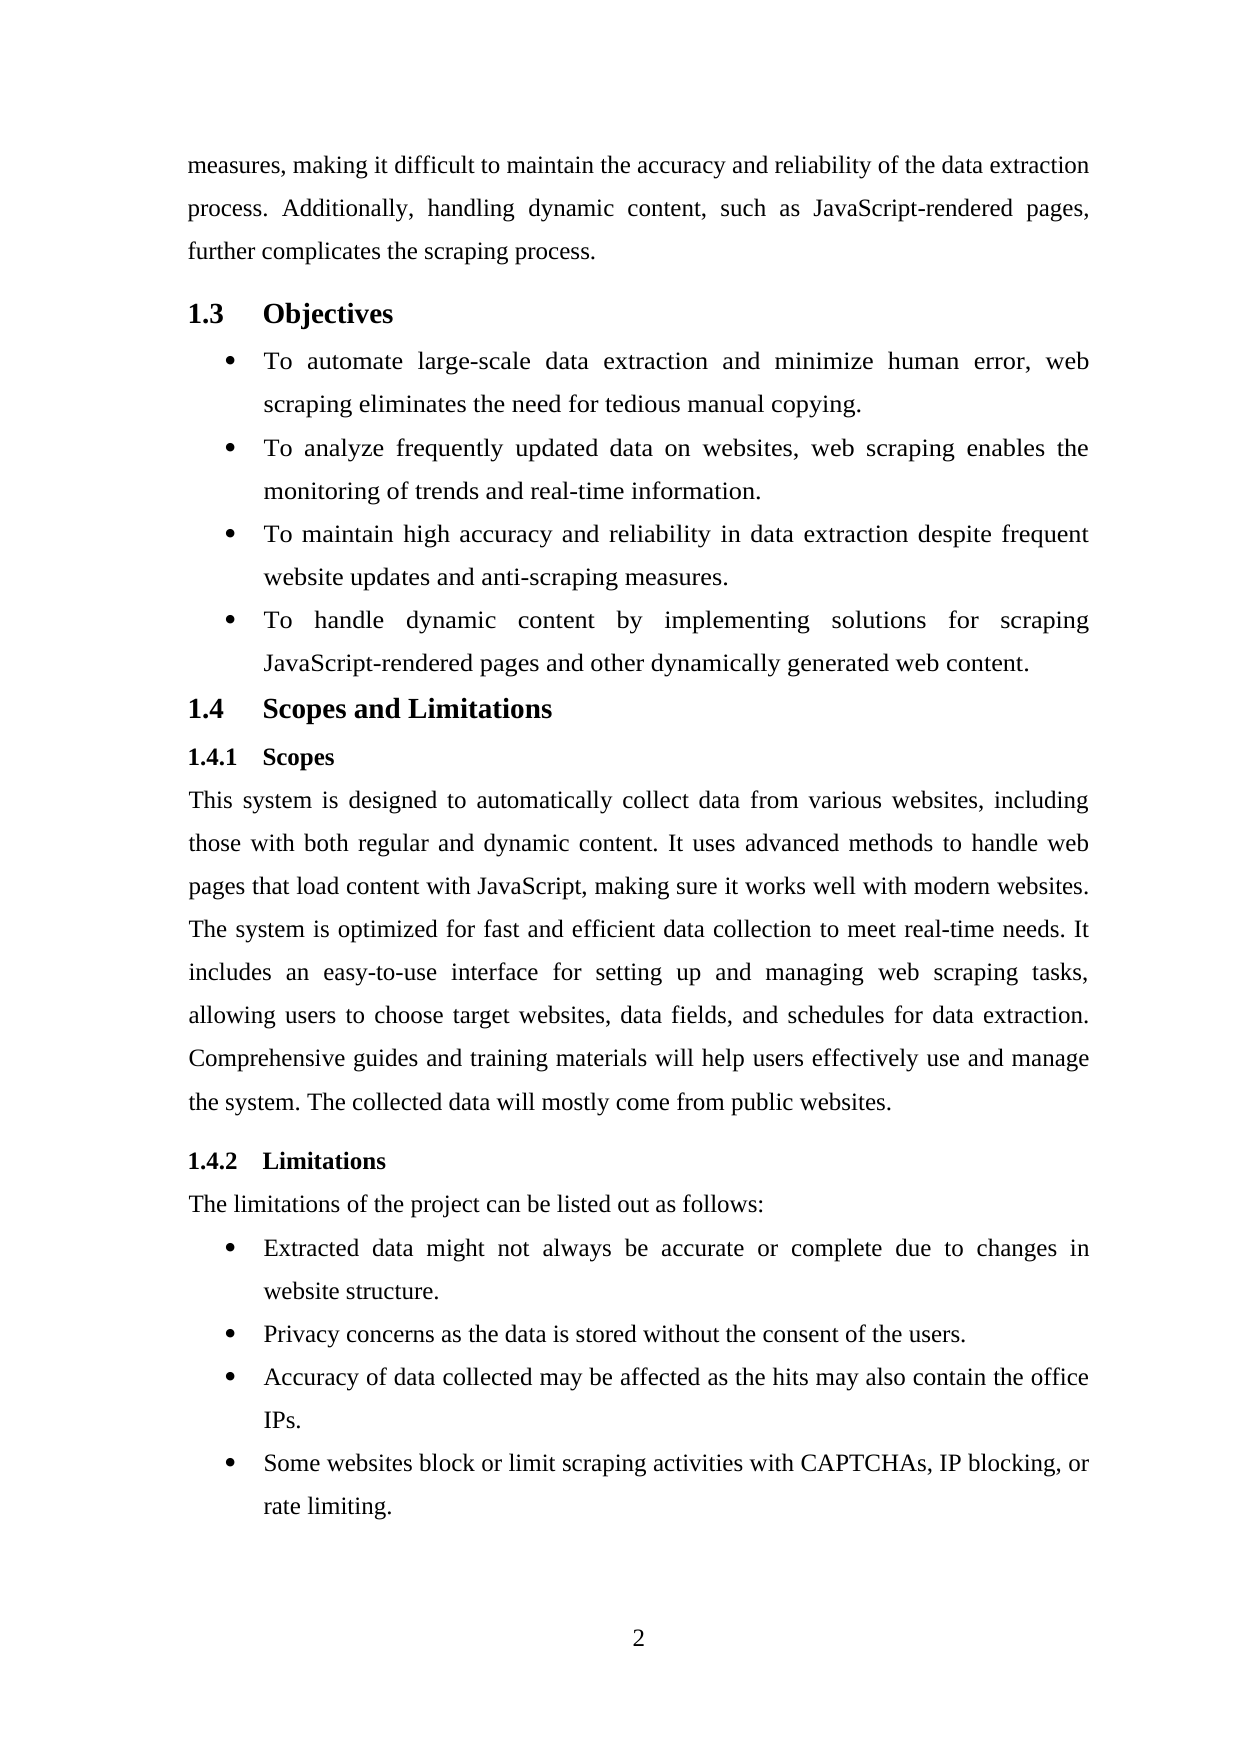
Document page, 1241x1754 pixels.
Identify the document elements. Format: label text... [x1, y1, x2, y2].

list To analyze frequently updated data on websites, web scraping enables the monitoring of trends and real-time information. [226, 433, 1090, 504]
list To maintain high accuracy and reliability in data extraction despite frequent website updates and anti-scraping measures. [226, 544, 1090, 616]
subtitle 1.3 Objectives [187, 296, 1090, 329]
list To automate large-scale data extraction and minimize human error, web scraping eliminates the need for tedious manual copying. [226, 346, 1090, 418]
subtitle 1.4.1 Scopes [187, 792, 1090, 820]
list Some websites block or limit scraping activities with CAPTCHAs, IP blocking, or rate limiting. [226, 1498, 1090, 1570]
list Extracted data might not always be accurate or complete due to changes in website structure. [226, 1283, 1090, 1354]
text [187, 150, 1090, 265]
list To handle dynamic content by implementing solutions for scraping JavaScript-rendered pages and other dynamically generated web content. [226, 655, 1090, 727]
list Privacy concerns as the data is stored without the consent of the users. [226, 1369, 1090, 1398]
list Accuracy of data collected may be affected as the hits may also contain the office IPs. [226, 1412, 1090, 1484]
subtitle 1.4 Scopes and Limitations [187, 741, 1090, 775]
subtitle 1.4.2 Limitations [187, 1196, 1090, 1225]
text This system is designed to automatically collect data from various websites, including those with both regular and dynamic content. It uses advanced methods to handle web pages that load content with JavaScript, making sure it works well with modern websites. The system is optimized for fast and efficient data collection to meet real-time needs. It includes an easy-to-use interface for setting up and managing web scraping tasks, allowing users to choose target websites, data fields, and schedules for data extraction. Comprehensive guides and training materials will help users effectively use and manage the system. The collected data will mostly come from public websites. [188, 835, 1090, 1165]
list The limitations of the project can be listed out as follows: [188, 1239, 1090, 1268]
